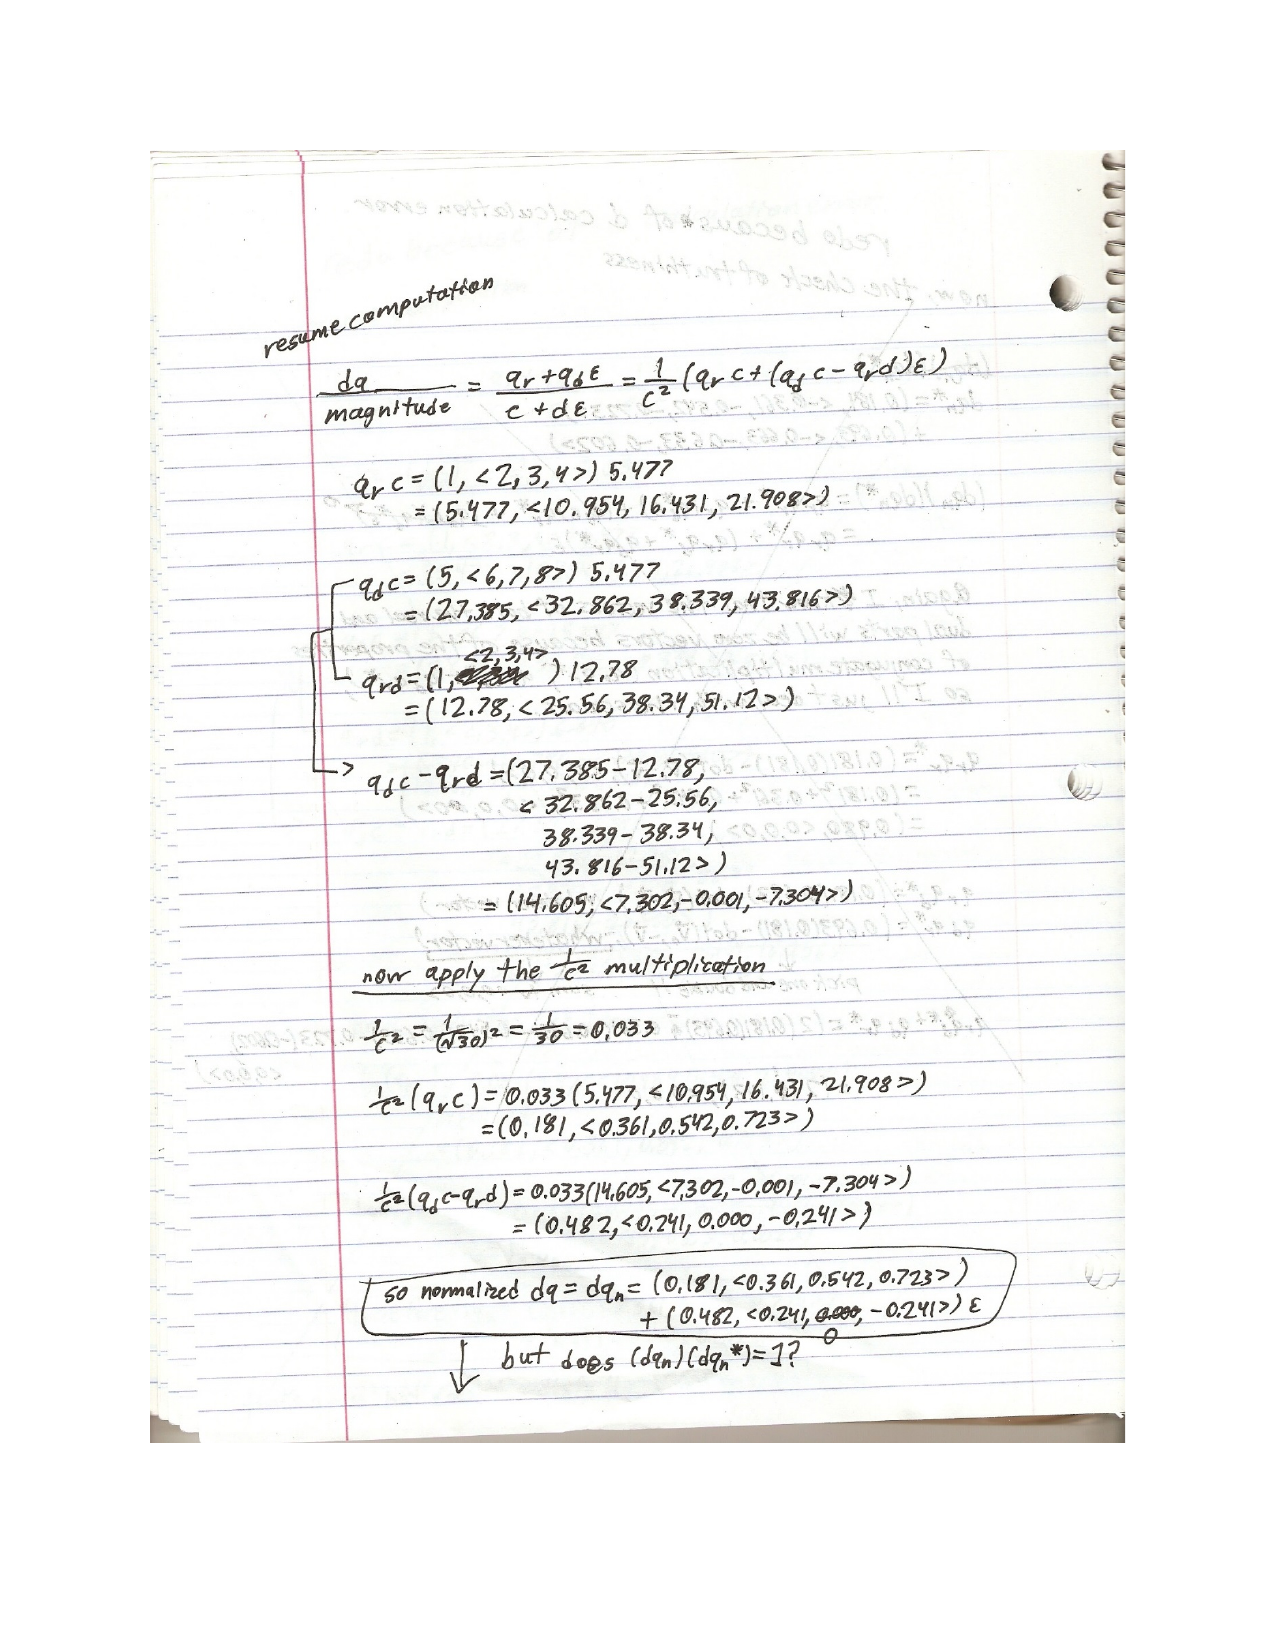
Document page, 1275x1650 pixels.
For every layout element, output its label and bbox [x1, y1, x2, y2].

picture [150, 150, 1125, 1443]
